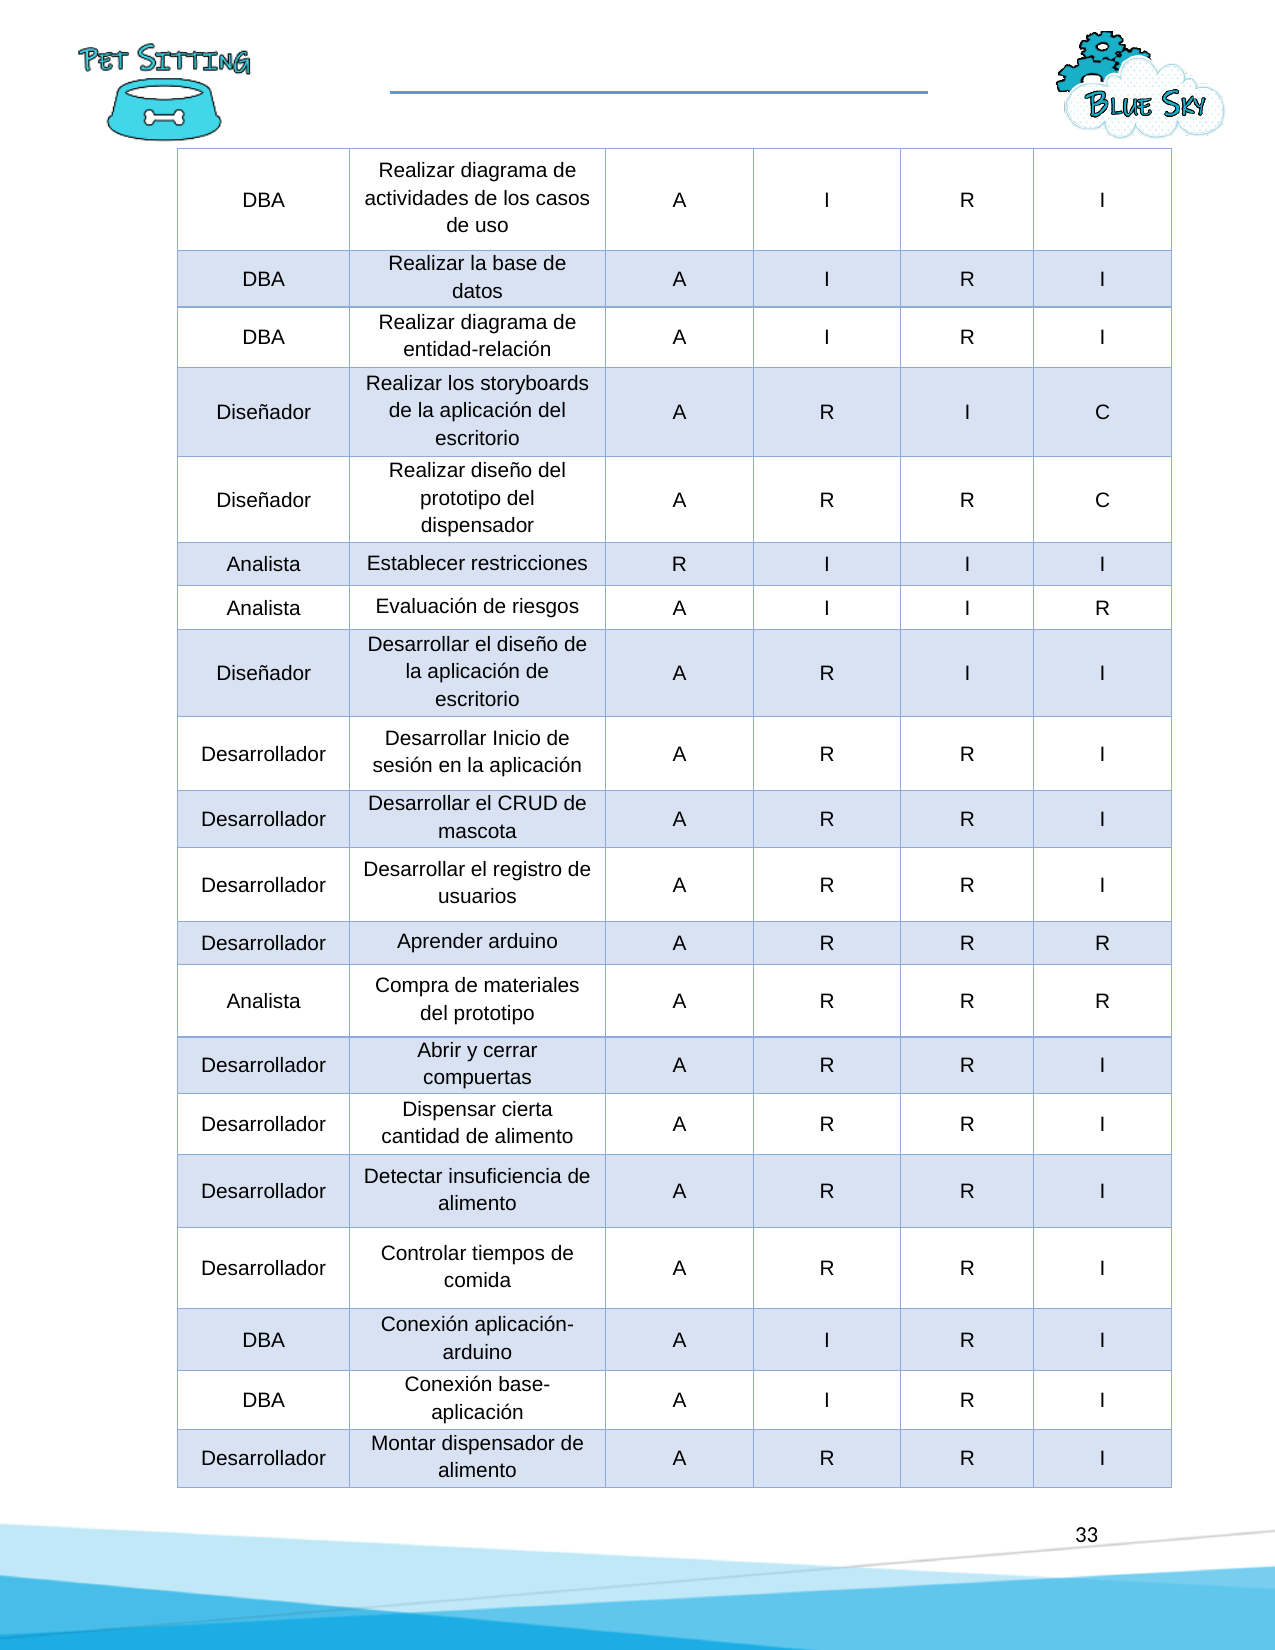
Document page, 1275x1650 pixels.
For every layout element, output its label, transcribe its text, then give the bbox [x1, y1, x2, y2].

table_cell C [1034, 457, 1171, 542]
table_cell DBA [178, 1309, 349, 1370]
table_cell A [606, 149, 753, 250]
table_cell R [754, 368, 900, 456]
table_cell Desarrollador [178, 1155, 349, 1227]
table_cell R [754, 717, 900, 790]
table_cell R [901, 1155, 1033, 1227]
table_cell Abrir y cerrar compuertas [350, 1038, 605, 1093]
table_cell R [901, 251, 1033, 306]
table_cell A [606, 717, 753, 790]
table_cell I [901, 586, 1033, 629]
table_cell Compra de materiales del prototipo [350, 965, 605, 1036]
table_cell R [754, 1094, 900, 1154]
table_cell R [1034, 965, 1171, 1036]
table_cell A [606, 848, 753, 921]
table_cell R [754, 1228, 900, 1308]
table_cell Realizar diagrama de entidad-relación [350, 308, 605, 367]
table_cell Realizar los storyboards de la aplicación del escritorio [350, 368, 605, 456]
picture [71, 31, 260, 148]
table_cell I [754, 149, 900, 250]
table_cell I [1034, 717, 1171, 790]
table_cell I [1034, 1430, 1171, 1487]
table_cell Analista [178, 543, 349, 585]
table_cell Diseñador [178, 630, 349, 716]
table_cell Desarrollador [178, 1228, 349, 1308]
table_cell I [1034, 630, 1171, 716]
table_cell A [606, 630, 753, 716]
table_cell A [606, 368, 753, 456]
table_cell R [901, 1371, 1033, 1429]
table_cell R [901, 965, 1033, 1036]
table_cell Establecer restricciones [350, 543, 605, 585]
table_cell I [901, 368, 1033, 456]
table_cell R [754, 791, 900, 847]
table_cell Conexión aplicación- arduino [350, 1309, 605, 1370]
table_cell Realizar diseño del prototipo del dispensador [350, 457, 605, 542]
table_cell A [606, 308, 753, 367]
table_cell Desarrollador [178, 717, 349, 790]
table_cell DBA [178, 1371, 349, 1429]
table_cell I [1034, 308, 1171, 367]
table_cell A [606, 791, 753, 847]
table_cell DBA [178, 251, 349, 306]
table_cell I [901, 543, 1033, 585]
table_cell R [901, 922, 1033, 964]
table_cell R [901, 1430, 1033, 1487]
table_cell I [1034, 1371, 1171, 1429]
table_cell Realizar la base de datos [350, 251, 605, 306]
table_cell Desarrollador [178, 1430, 349, 1487]
table_cell I [754, 251, 900, 306]
table_cell R [901, 717, 1033, 790]
table_cell R [901, 149, 1033, 250]
table_cell Analista [178, 965, 349, 1036]
table_cell A [606, 922, 753, 964]
table_cell I [901, 630, 1033, 716]
table_cell I [1034, 251, 1171, 306]
table_cell R [901, 791, 1033, 847]
table_cell Montar dispensador de alimento [350, 1430, 605, 1487]
table_cell R [901, 848, 1033, 921]
table_cell A [606, 1155, 753, 1227]
table_cell R [754, 922, 900, 964]
table_cell R [754, 457, 900, 542]
table_cell I [754, 1371, 900, 1429]
table_cell Desarrollador [178, 848, 349, 921]
table_cell A [606, 457, 753, 542]
table_cell A [606, 1094, 753, 1154]
table_cell A [606, 1038, 753, 1093]
table_cell Controlar tiempos de comida [350, 1228, 605, 1308]
table_cell Desarrollar el diseño de la aplicación de escritorio [350, 630, 605, 716]
table_cell I [1034, 1094, 1171, 1154]
table_cell R [606, 543, 753, 585]
table_cell A [606, 1309, 753, 1370]
table_cell R [901, 457, 1033, 542]
table_cell R [754, 1430, 900, 1487]
table_cell R [754, 630, 900, 716]
table_cell Diseñador [178, 457, 349, 542]
table_cell Dispensar cierta cantidad de alimento [350, 1094, 605, 1154]
table_cell R [1034, 922, 1171, 964]
table_cell I [1034, 848, 1171, 921]
table_cell DBA [178, 149, 349, 250]
table_cell DBA [178, 308, 349, 367]
table_cell I [1034, 1038, 1171, 1093]
table_cell Aprender arduino [350, 922, 605, 964]
table_cell Desarrollador [178, 1094, 349, 1154]
table_cell R [901, 1309, 1033, 1370]
table_cell R [754, 1038, 900, 1093]
table_cell Diseñador [178, 368, 349, 456]
table_cell R [901, 308, 1033, 367]
table_cell R [1034, 586, 1171, 629]
table_cell I [754, 308, 900, 367]
picture [1050, 31, 1230, 143]
table_cell Desarrollar el CRUD de mascota [350, 791, 605, 847]
table_cell Evaluación de riesgos [350, 586, 605, 629]
table_cell Desarrollar el registro de usuarios [350, 848, 605, 921]
table_cell A [606, 965, 753, 1036]
table_cell C [1034, 368, 1171, 456]
table_cell A [606, 586, 753, 629]
table_cell I [1034, 543, 1171, 585]
table_cell Desarrollador [178, 1038, 349, 1093]
table_cell Desarrollador [178, 791, 349, 847]
table_cell I [1034, 1228, 1171, 1308]
table_cell R [901, 1228, 1033, 1308]
table_cell Desarrollar Inicio de sesión en la aplicación [350, 717, 605, 790]
table_cell A [606, 251, 753, 306]
table_cell I [1034, 1155, 1171, 1227]
table_cell I [754, 586, 900, 629]
table_cell I [754, 1309, 900, 1370]
table_cell R [754, 965, 900, 1036]
table_cell R [754, 848, 900, 921]
table_cell Realizar diagrama de actividades de los casos de uso [350, 149, 605, 250]
table_cell R [754, 1155, 900, 1227]
table_cell R [901, 1094, 1033, 1154]
table_cell I [1034, 1309, 1171, 1370]
table_cell A [606, 1430, 753, 1487]
table_cell Desarrollador [178, 922, 349, 964]
picture [0, 1487, 1275, 1650]
table_cell Conexión base-aplicación [350, 1371, 605, 1429]
table_cell A [606, 1228, 753, 1308]
table_cell I [1034, 149, 1171, 250]
table_cell Detectar insuficiencia de alimento [350, 1155, 605, 1227]
table_cell I [1034, 791, 1171, 847]
table_cell Analista [178, 586, 349, 629]
table_cell I [754, 543, 900, 585]
table_cell R [901, 1038, 1033, 1093]
table_cell A [606, 1371, 753, 1429]
